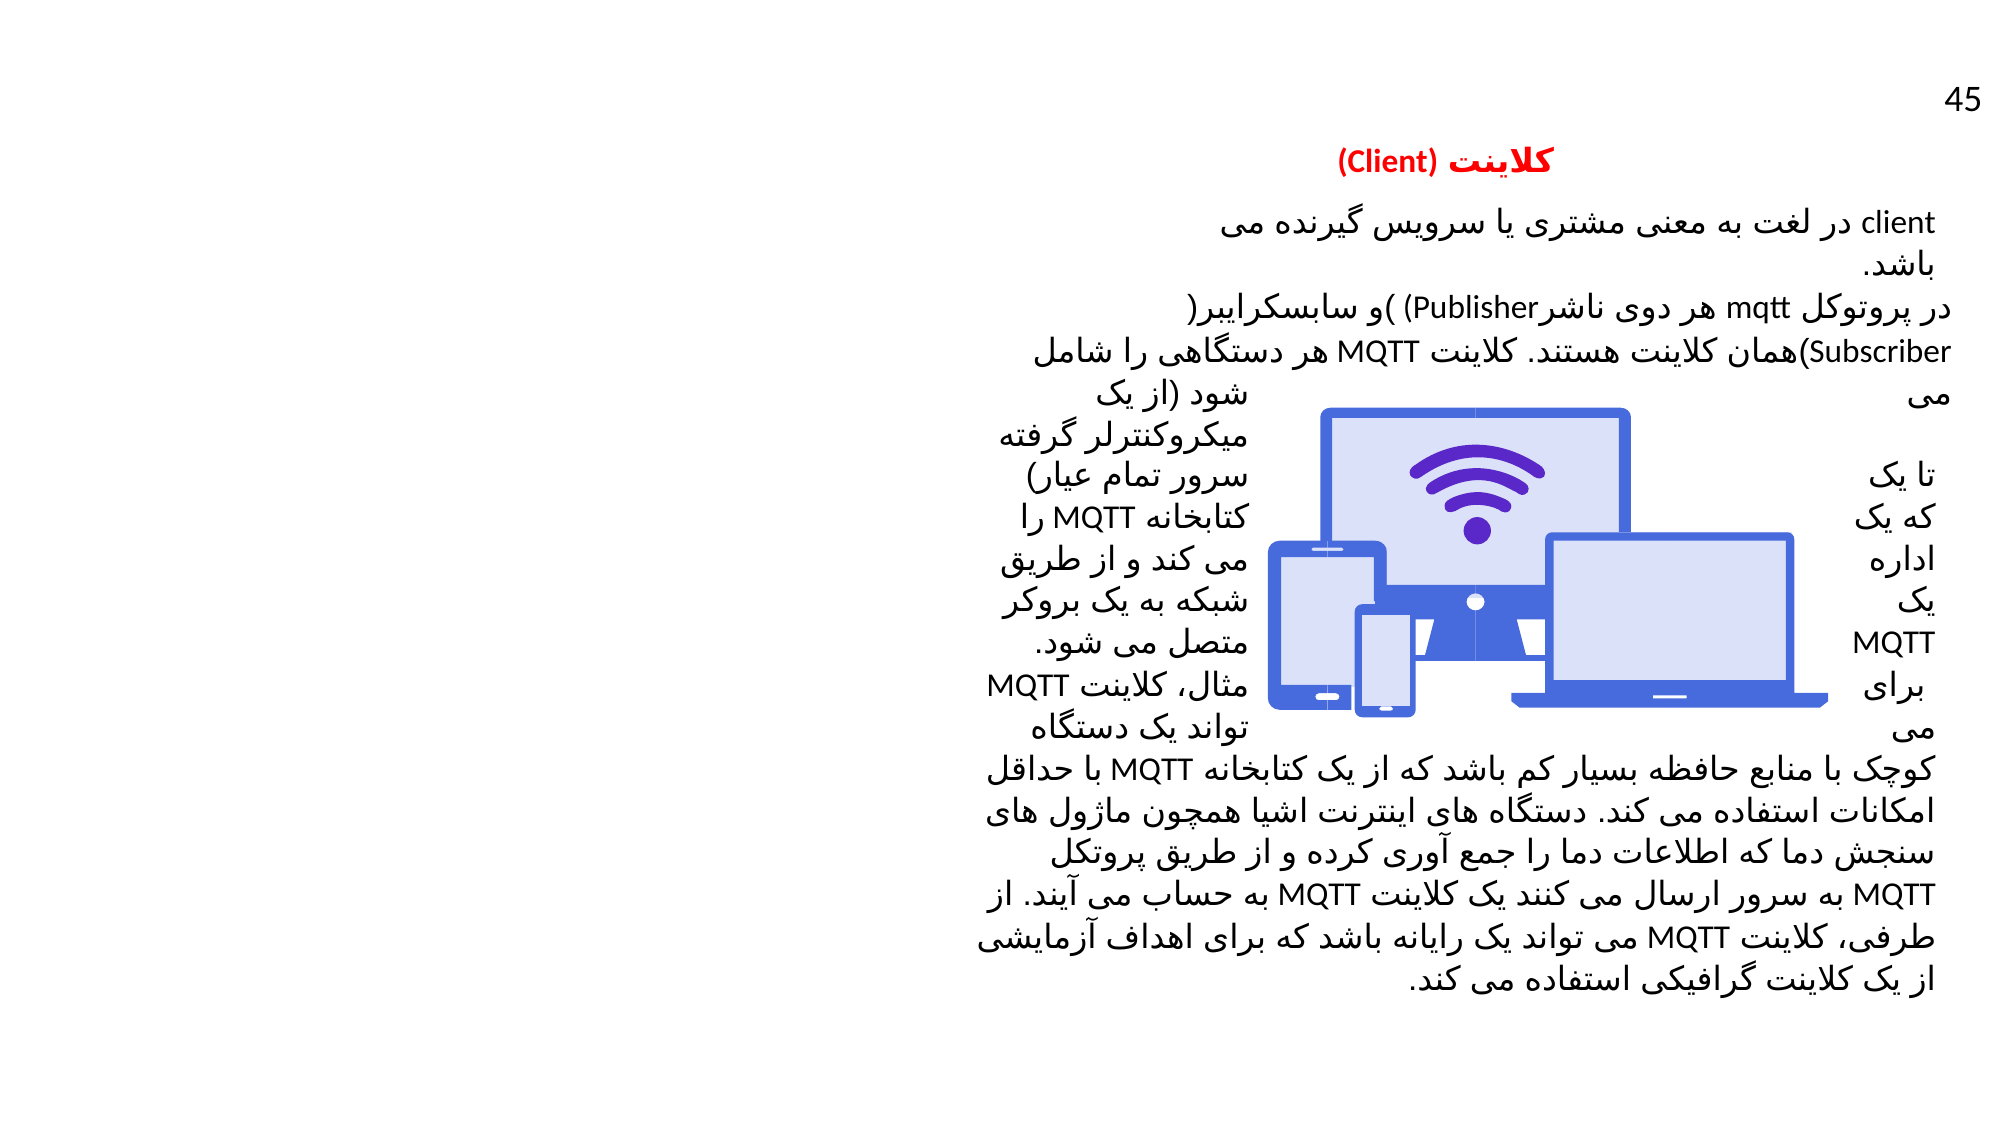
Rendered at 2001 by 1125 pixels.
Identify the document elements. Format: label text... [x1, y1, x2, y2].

subtitle (Client) کلاینت [1124, 139, 1766, 180]
text برای مثال، کلاینت MQTT می تواند یک دستگاه کوچک با منابع حافظه بسیار کم باشد که از یک کتابخانه MQTT با حداقل امکانات استفاده می کند. دستگاه های اینترنت اشیا همچون ماژول های سنجش دما که اطلاعات دما را جمع آوری کرده و از طریق پروتکل MQTT به سرور ارسال می کنند یک کلاینت MQTT به حساب می آیند. از طرفی، کلاینت MQTT می تواند یک رایانه باشد که برای اهداف آزمایشی از یک کلاینت گرافیکی استفاده می کند. [962, 664, 1936, 997]
text میکروکنترلر گرفته تا یک سرور تمام عیار) که یک کتابخانه MQTT را اداره می کند و از طریق یک شبکه به یک بروکر MQTT متصل می شود. [1631, 415, 1936, 662]
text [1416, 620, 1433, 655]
text client در لغت به معنی مشتری یا سرویس گیرنده می باشد. [1197, 201, 1936, 283]
text در پروتوکل mqtt هر دوی ناشرPublisher) )و سابسکرایبر(Subscriber)همان کلاینت هستند. کلاینت MQTT هر دستگاهی را شامل می شود (از یک [978, 286, 1952, 412]
text میکروکنترلر گرفته تا یک سرور تمام عیار) که یک کتابخانه MQTT را اداره می کند و از طریق یک شبکه به یک بروکر MQTT متصل می شود. [995, 415, 1320, 662]
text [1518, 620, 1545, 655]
